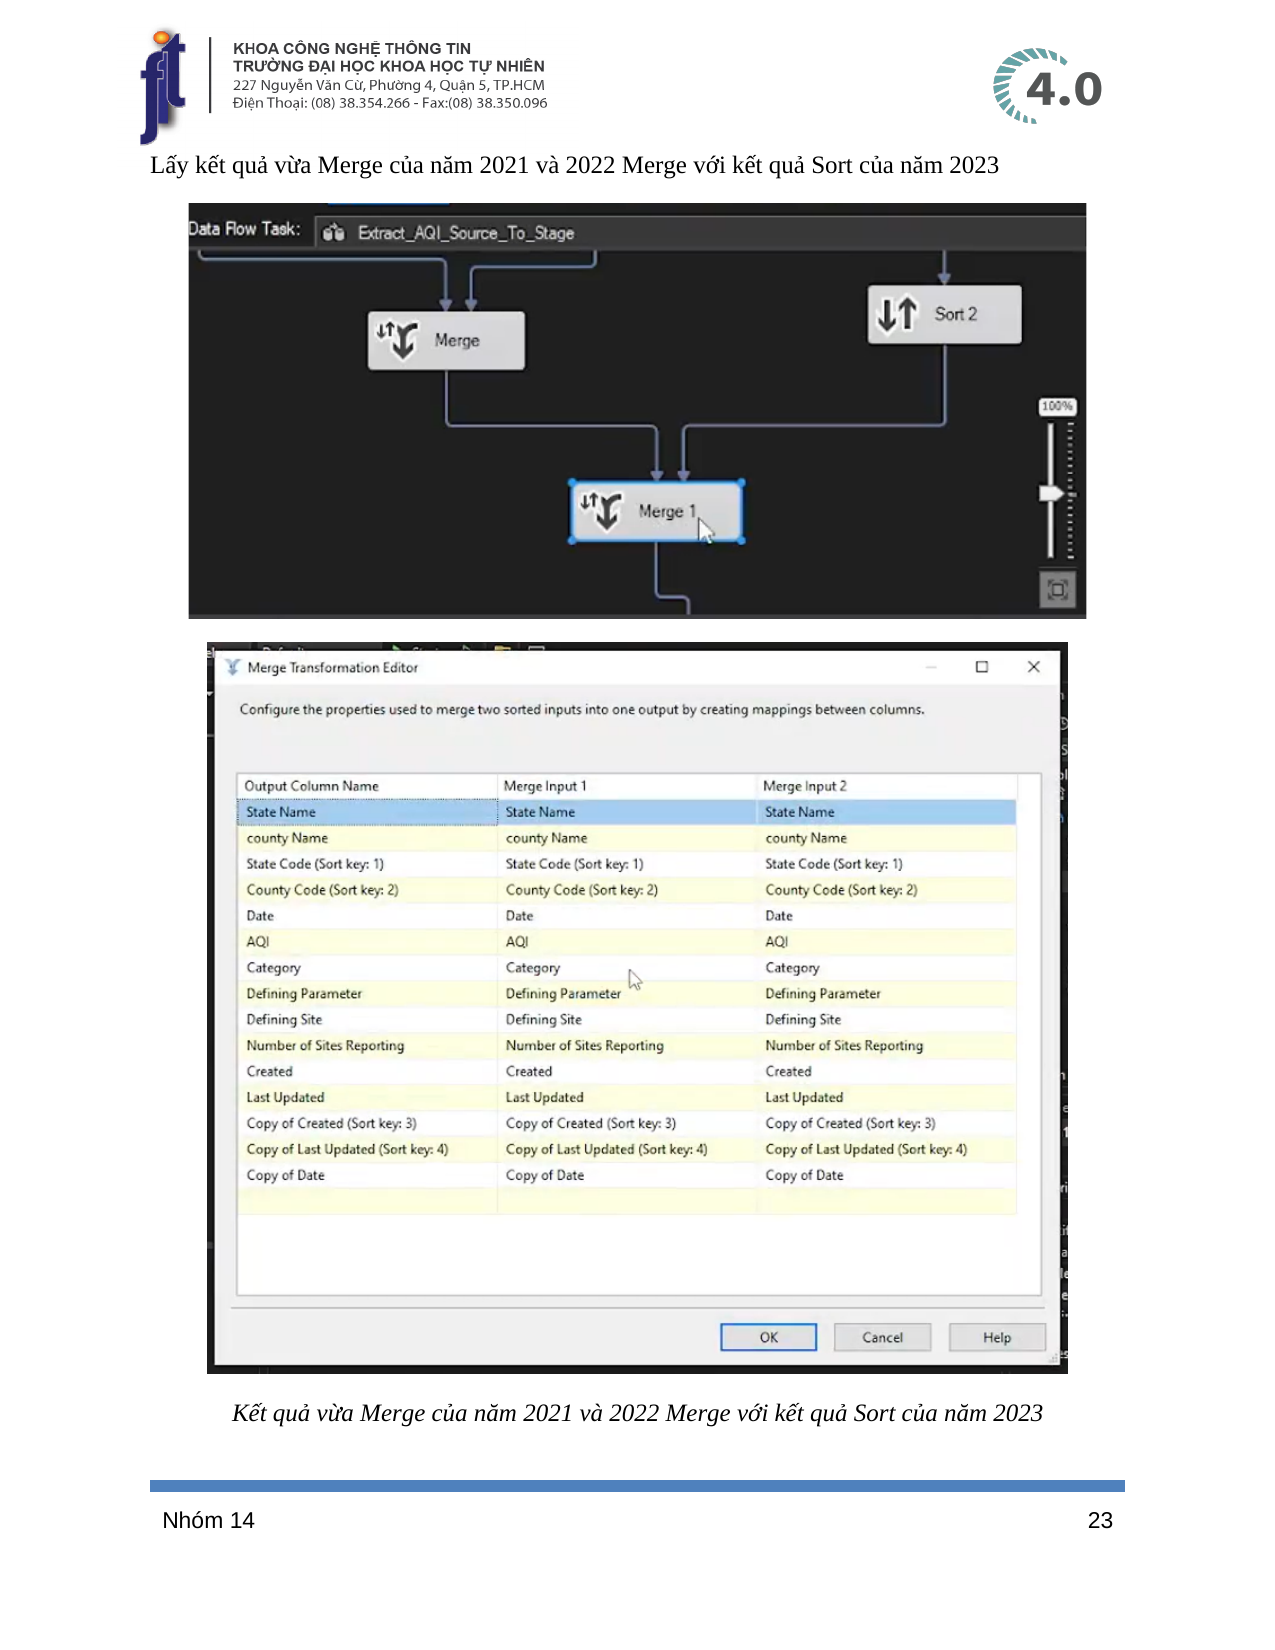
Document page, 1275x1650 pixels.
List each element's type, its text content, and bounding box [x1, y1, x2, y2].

text Lấy kết quả vừa Merge của năm 2021 và 2022 Merge với kết quả Sort của năm 2023 [150, 150, 1125, 179]
picture [985, 41, 1108, 127]
picture [117, 21, 580, 167]
picture [207, 642, 1068, 1374]
picture [188, 203, 1087, 619]
text Kết quả vừa Merge của năm 2021 và 2022 Merge với kết quả Sort của năm 2023 [150, 1398, 1125, 1427]
